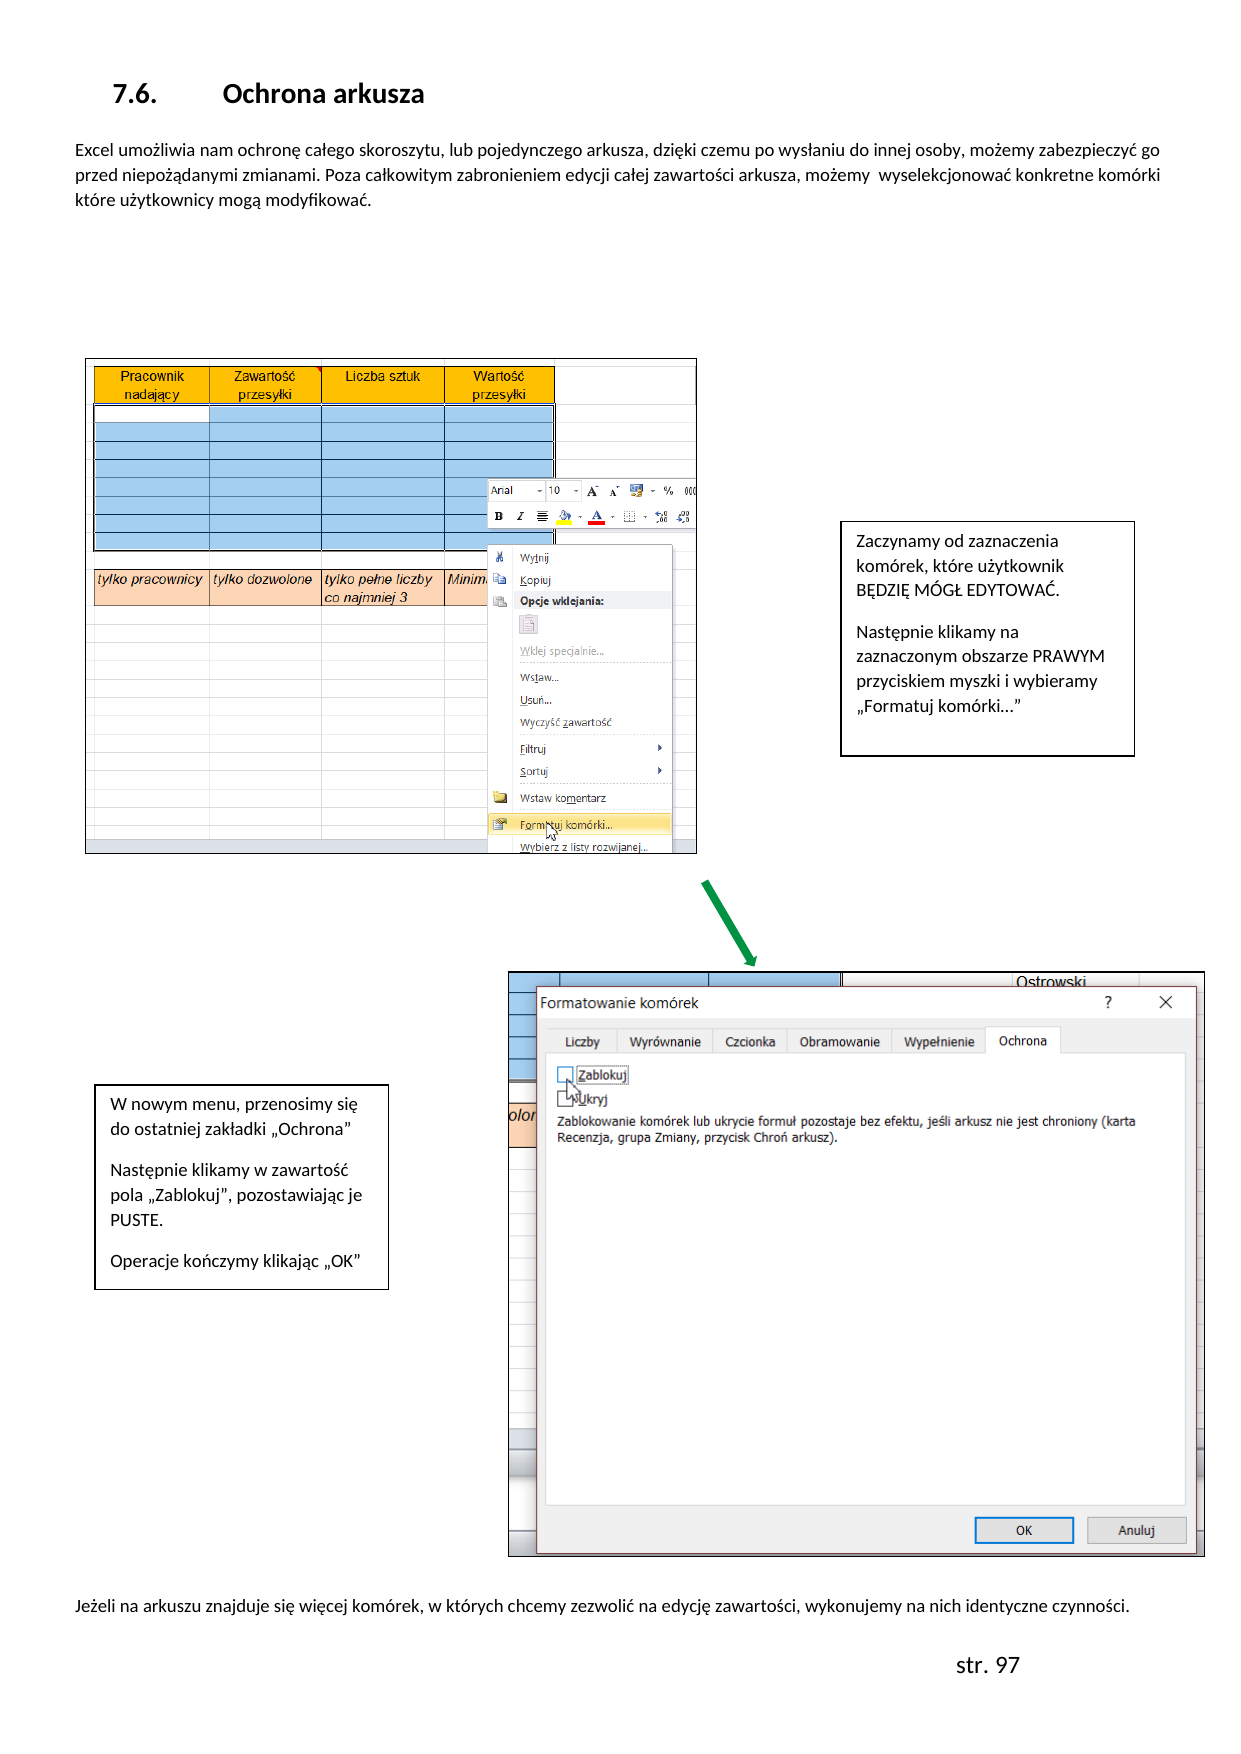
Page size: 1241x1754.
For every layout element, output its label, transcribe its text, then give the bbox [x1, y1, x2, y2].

picture [509, 973, 1204, 1556]
text Excel umożliwia nam ochronę całego skoroszytu, lub pojedynczego arkusza, dzięki czemu po wysłaniu do innej osoby, możemy zabezpieczyć go przed niepożądanymi zmianami. Poza całkowitym zabronieniem edycji całej zawartości arkusza, możemy wyselekcjonować konkretne komórki które użytkownicy mogą modyfikować. [75, 138, 1165, 211]
subtitle Ochrona arkusza [112, 75, 1165, 111]
text Jeżeli na arkuszu znajduje się więcej komórek, w których chcemy zezwolić na edycję zawartości, wykonujemy na nich identyczne czynności. [75, 1594, 1165, 1617]
picture [86, 359, 696, 853]
